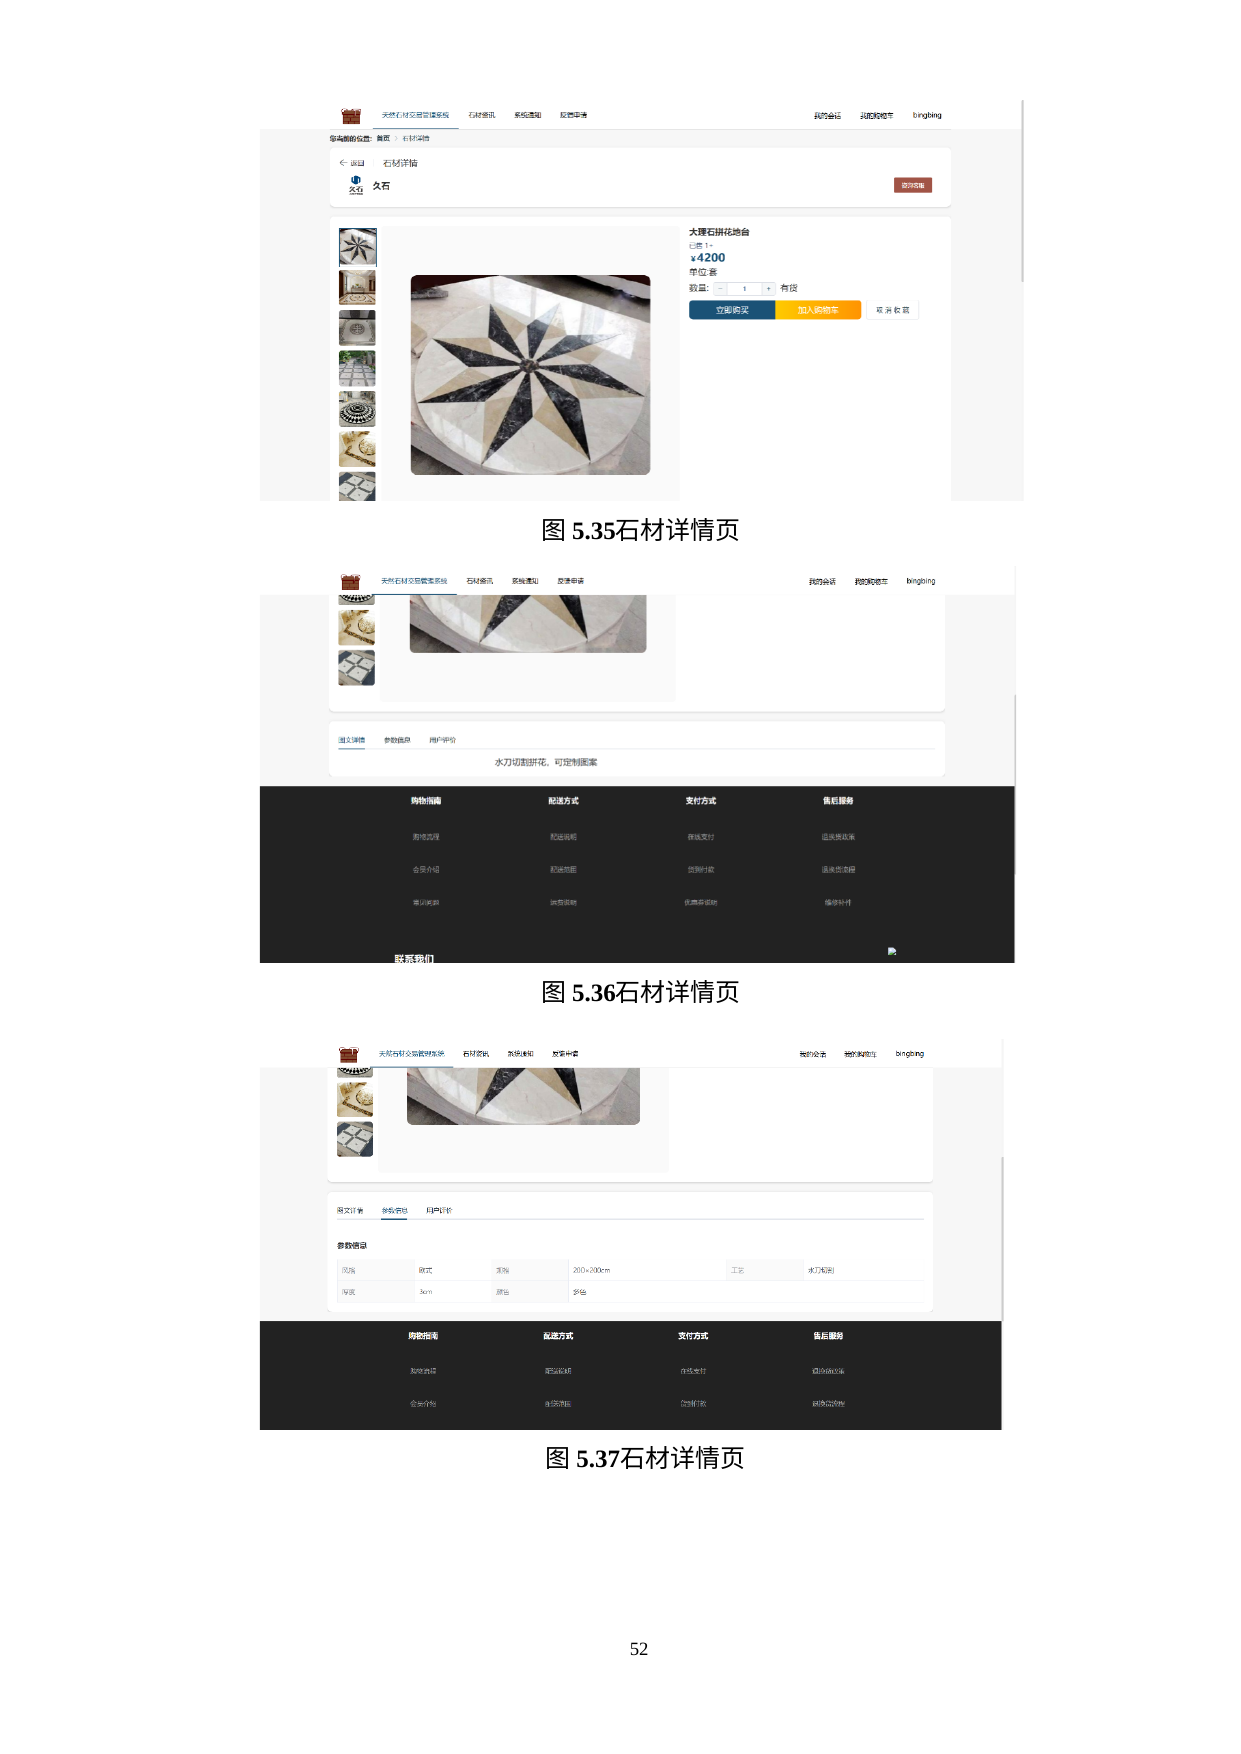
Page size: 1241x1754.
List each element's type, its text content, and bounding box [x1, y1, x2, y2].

picture [259, 1039, 1004, 1430]
picture [259, 100, 1024, 501]
picture [259, 566, 1017, 963]
